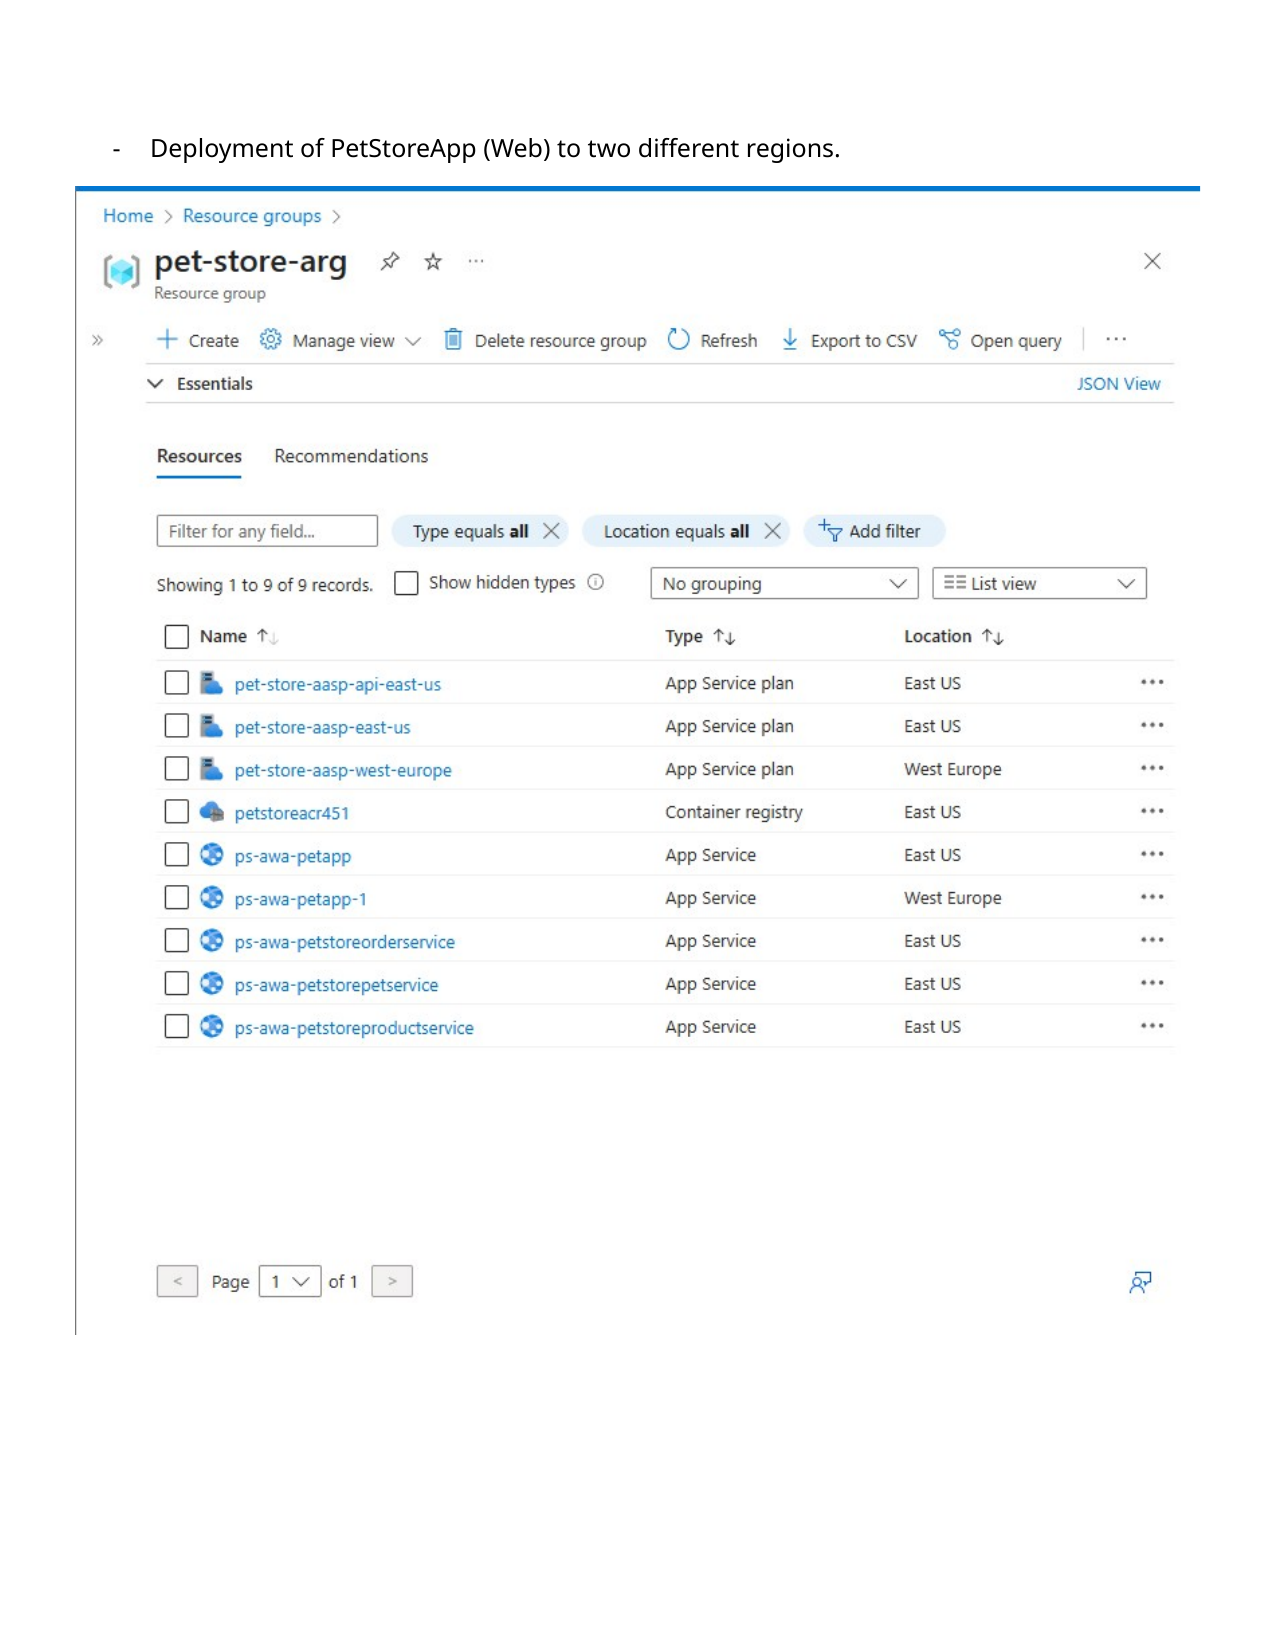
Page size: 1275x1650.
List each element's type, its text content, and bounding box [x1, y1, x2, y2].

picture [75, 186, 1200, 1335]
list Deployment of PetStoreApp (Web) to two different regions. [112, 131, 1200, 165]
